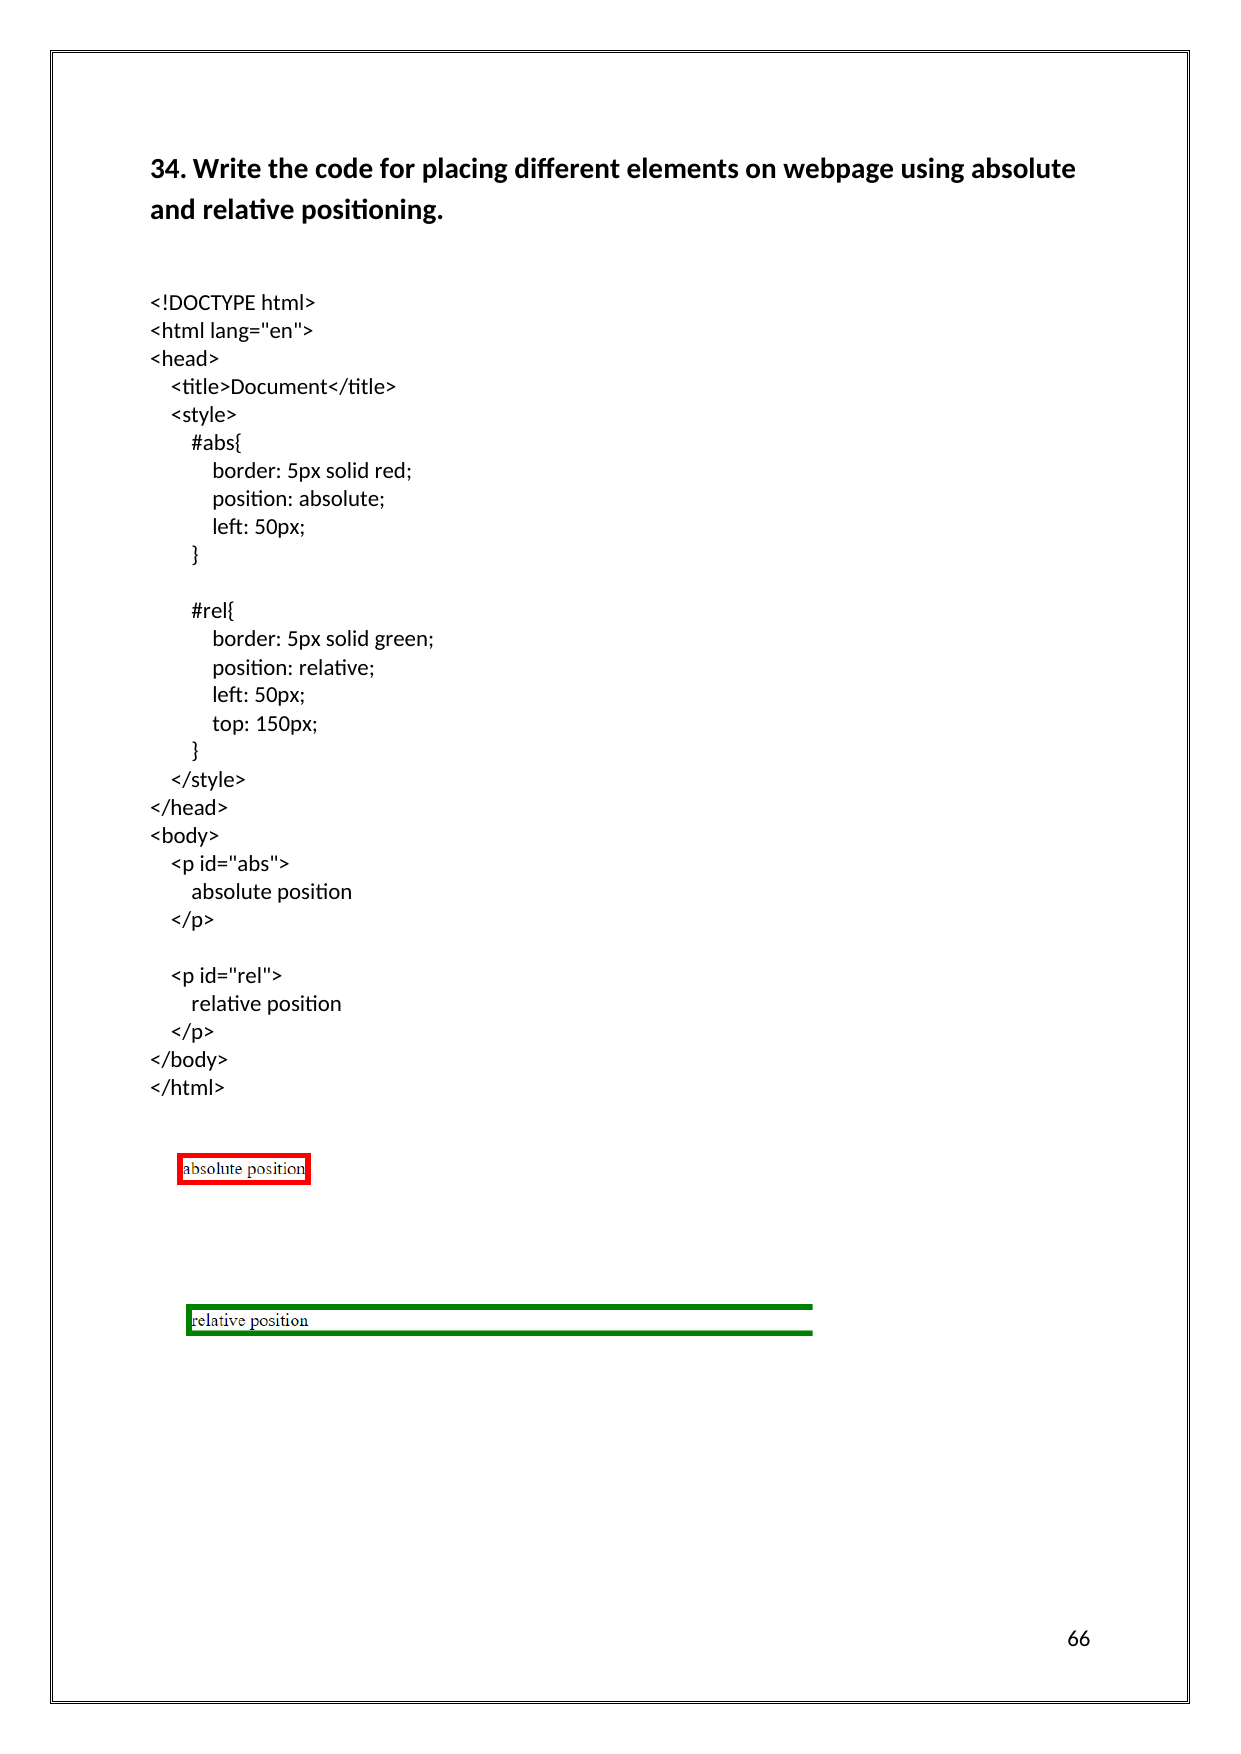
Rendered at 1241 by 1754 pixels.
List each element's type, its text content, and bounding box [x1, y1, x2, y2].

text <p id="abs"> [150, 849, 1090, 877]
text <style> [150, 400, 1090, 428]
picture [150, 1128, 813, 1463]
text left: 50px; [150, 681, 1090, 709]
text top: 150px; [150, 709, 1090, 737]
text border: 5px solid green; [150, 624, 1090, 653]
text </p> [150, 905, 1090, 933]
text relative position [150, 989, 1090, 1017]
text <body> [150, 821, 1090, 849]
text 34. Write the code for placing different elements on webpage using absolute and relative positioning. [150, 150, 1090, 227]
text <head> [150, 344, 1090, 372]
text border: 5px solid red; [150, 456, 1090, 484]
text } [150, 541, 1090, 568]
text position: absolute; [150, 484, 1090, 512]
text #abs{ [150, 428, 1090, 456]
text </style> [150, 765, 1090, 793]
text </html> [150, 1073, 1090, 1101]
text </body> [150, 1045, 1090, 1073]
text left: 50px; [150, 512, 1090, 541]
text <title>Document</title> [150, 372, 1090, 400]
text } [150, 737, 1090, 765]
text <p id="rel"> [150, 961, 1090, 989]
text <!DOCTYPE html> [150, 288, 1090, 316]
text #rel{ [150, 597, 1090, 624]
text </p> [150, 1017, 1090, 1045]
text <html lang="en"> [150, 316, 1090, 344]
text position: relative; [150, 653, 1090, 681]
text </head> [150, 793, 1090, 821]
text absolute position [150, 877, 1090, 905]
